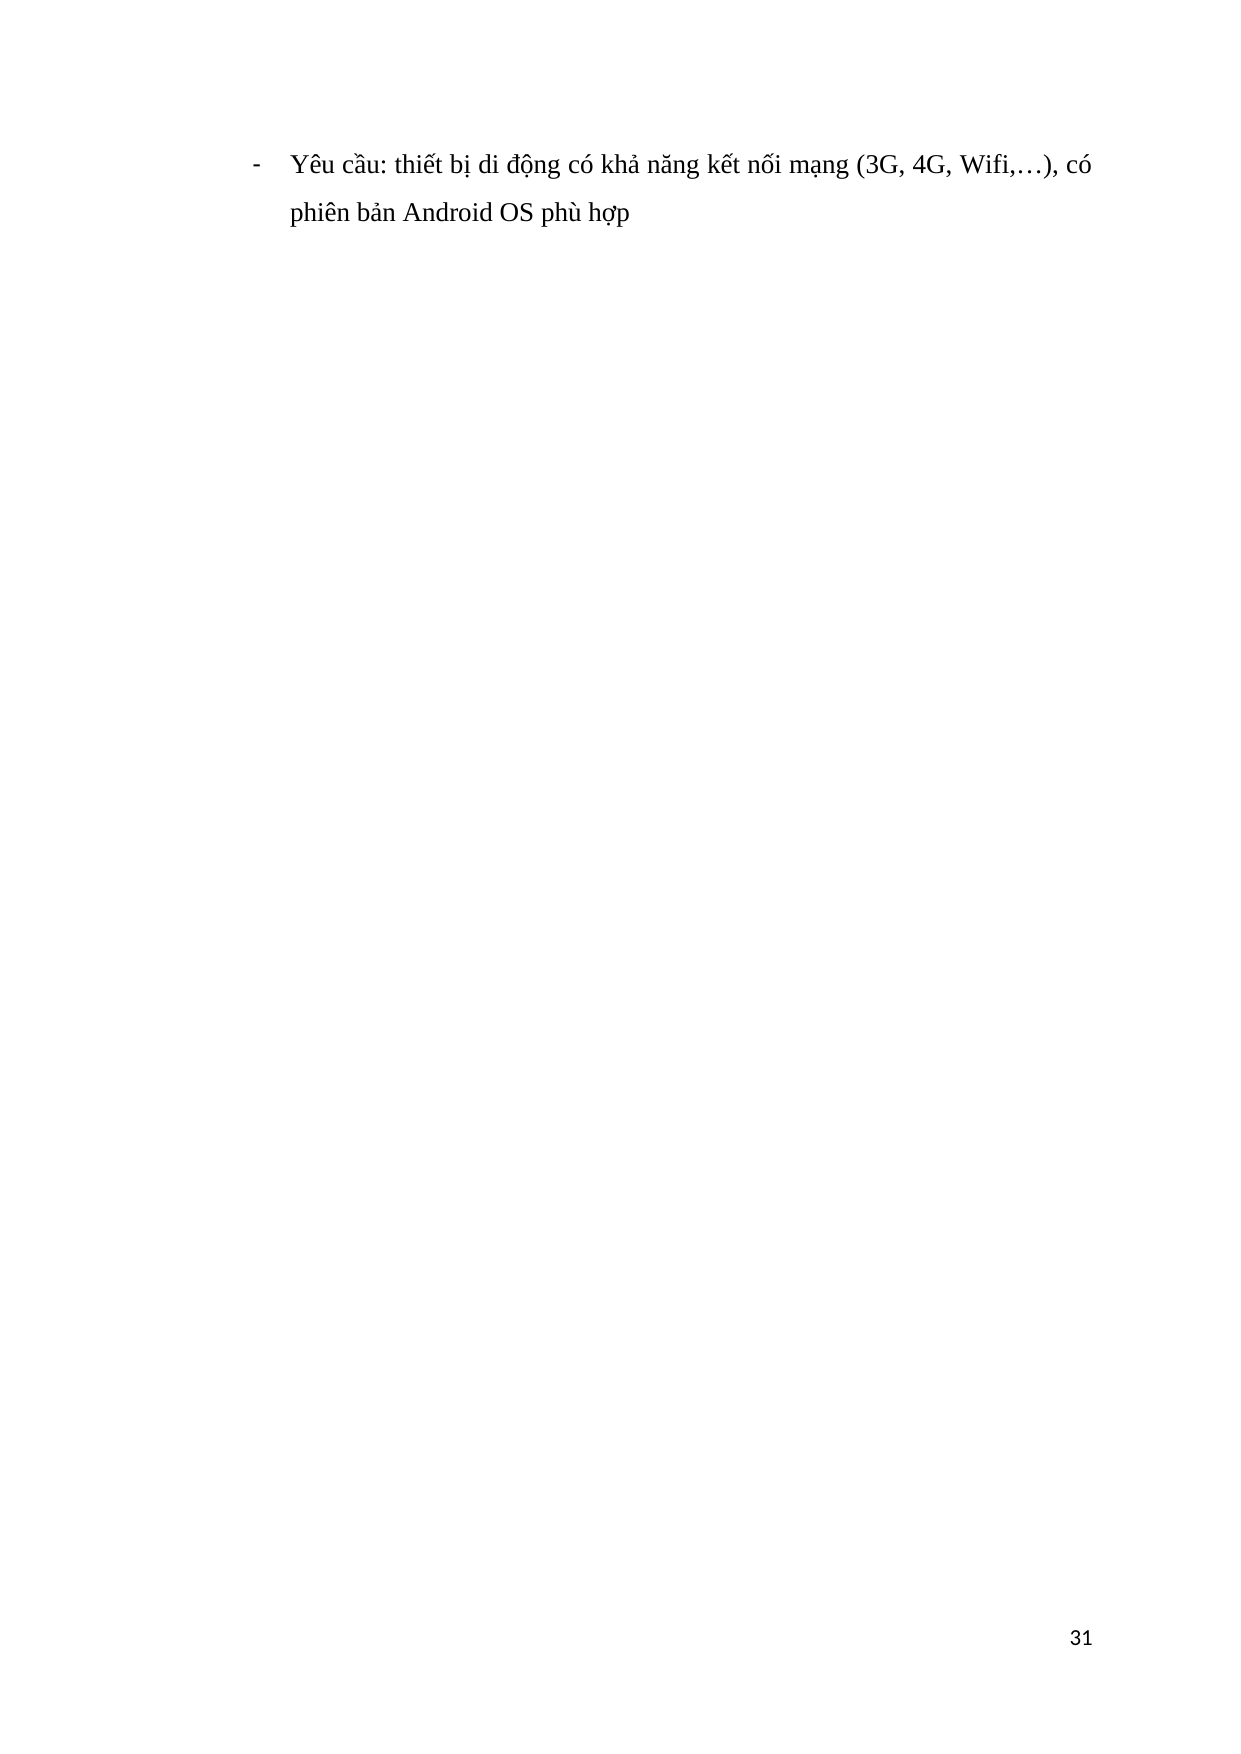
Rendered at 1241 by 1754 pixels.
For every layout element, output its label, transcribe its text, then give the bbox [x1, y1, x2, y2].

list Yêu cầu: thiết bị di động có khả năng kết nối mạng (3G, 4G, Wifi,…), có phiên bản Android OS phù hợp [252, 148, 1092, 227]
